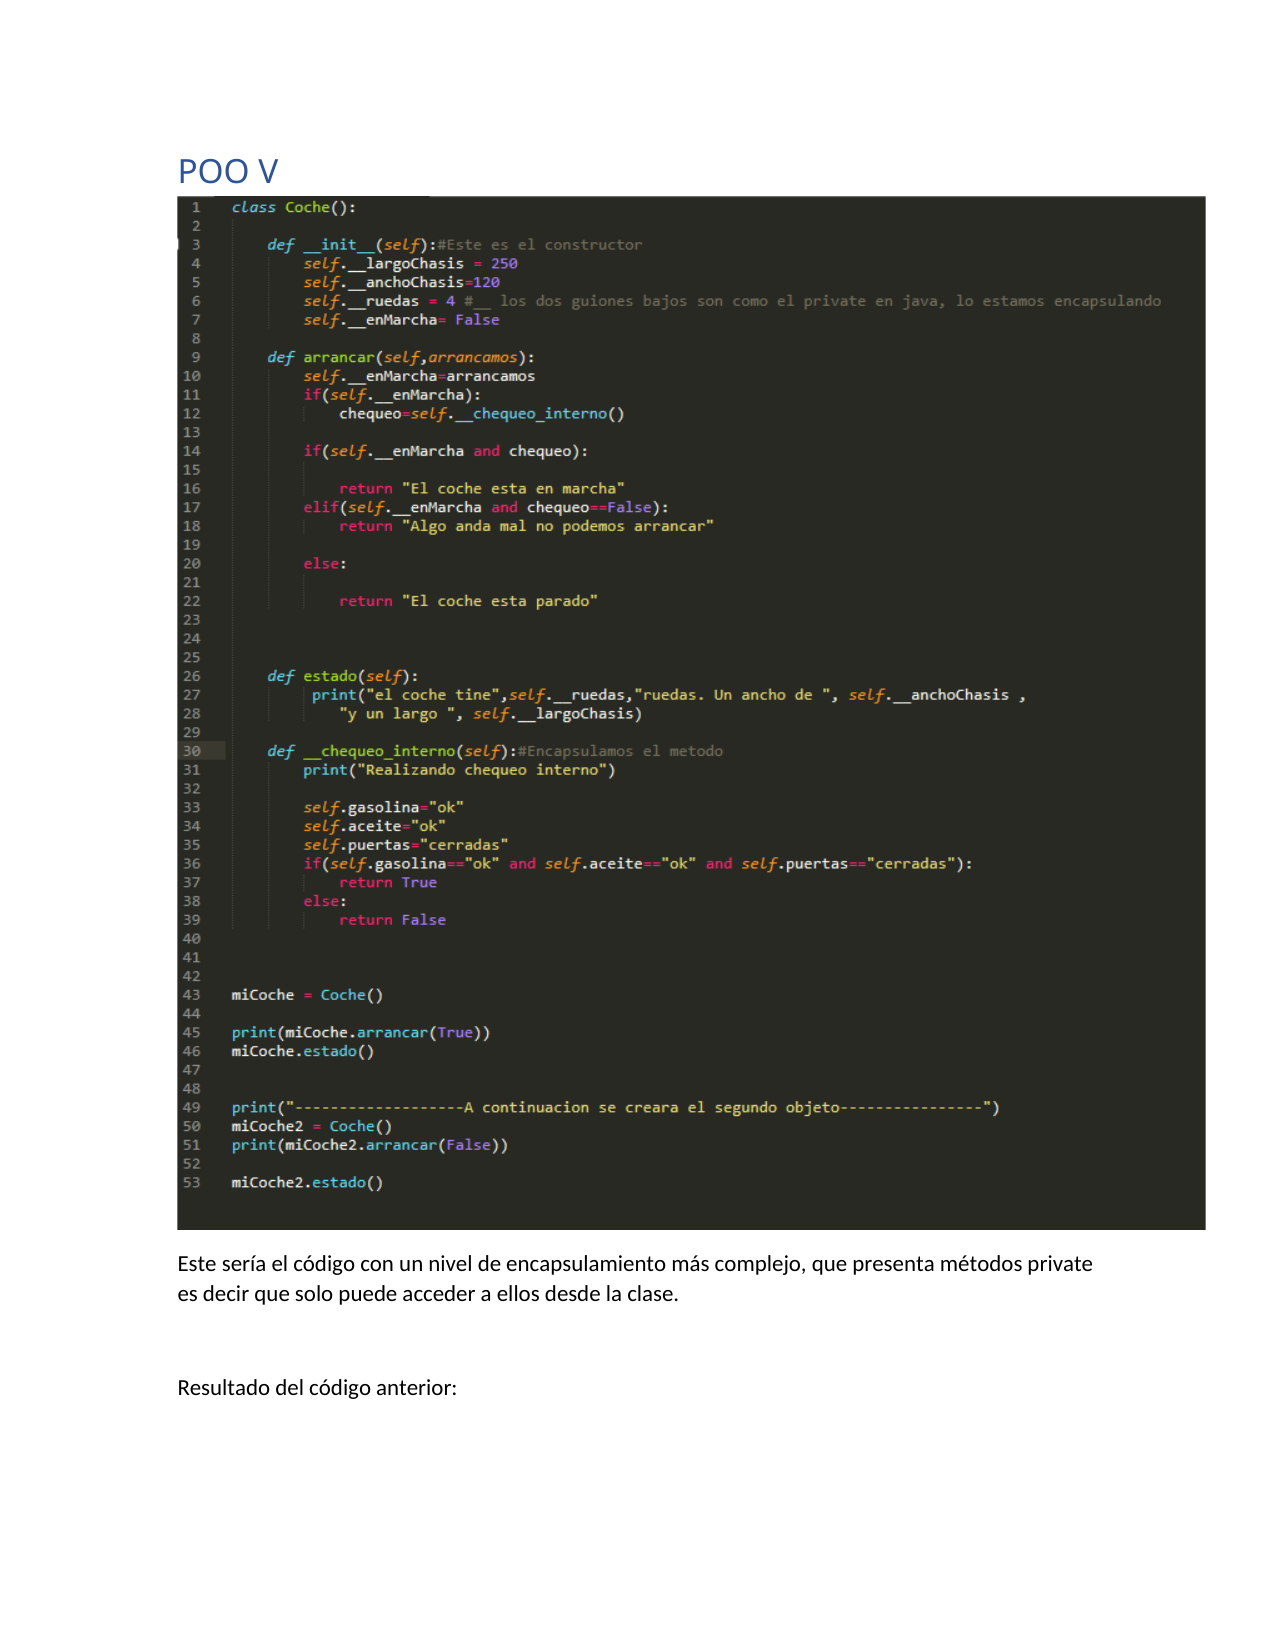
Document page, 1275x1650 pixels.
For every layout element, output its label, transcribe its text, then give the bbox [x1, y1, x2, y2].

text Resultado del código anterior: [177, 1373, 1098, 1401]
subtitle POO V [177, 148, 1098, 193]
picture [177, 196, 1206, 1230]
text Este sería el código con un nivel de encapsulamiento más complejo, que presenta métodos private es decir que solo puede acceder a ellos desde la clase. [177, 1249, 1098, 1307]
